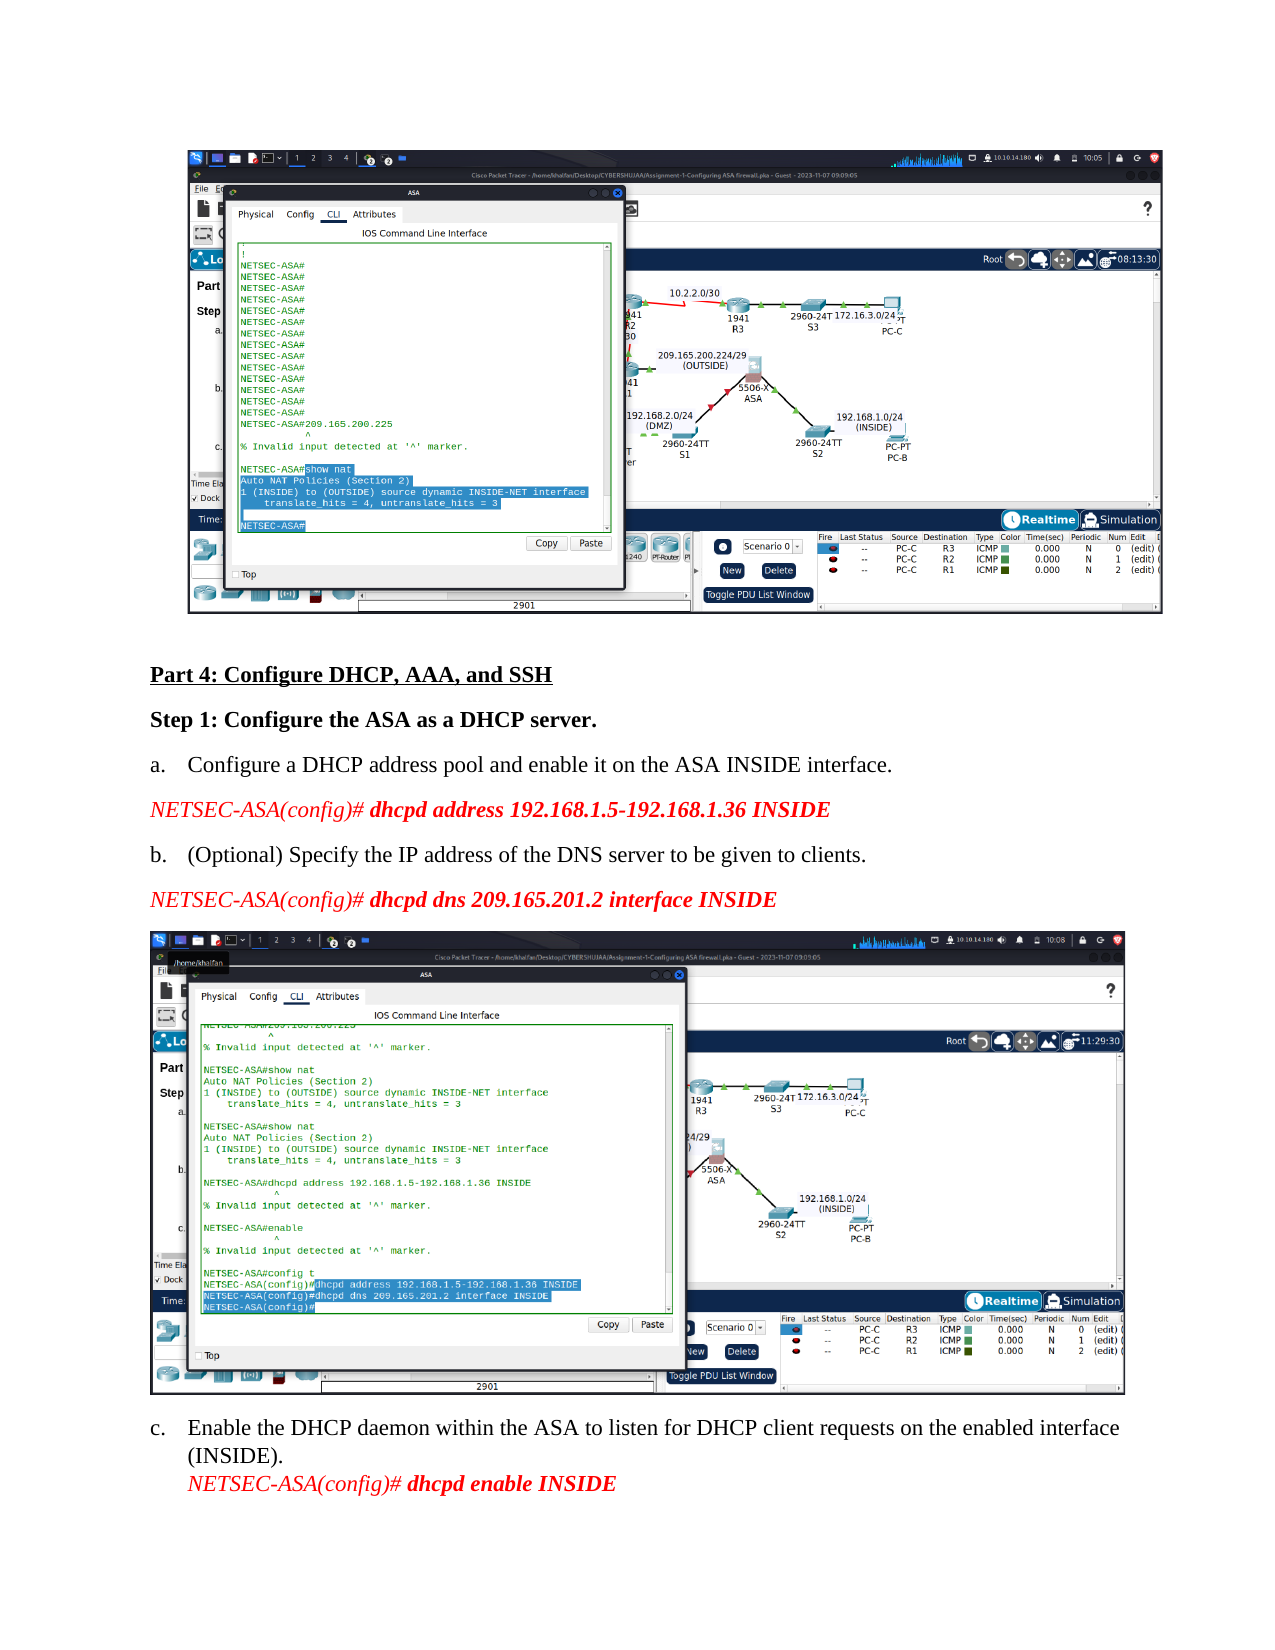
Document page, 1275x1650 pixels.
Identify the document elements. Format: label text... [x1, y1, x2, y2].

text Step 1: Configure the ASA as a DHCP server. [150, 706, 1125, 732]
list Enable the DHCP daemon within the ASA to listen for DHCP client requests on the enabled interface (INSIDE). [150, 1414, 1125, 1468]
text NETSEC-ASA(config)# dhcpd address 192.168.1.5-192.168.1.36 INSIDE [150, 796, 1125, 822]
text Part 4: Configure DHCP, AAA, and SSH [150, 661, 1125, 687]
list (Optional) Specify the IP address of the DNS server to be given to clients. [150, 841, 1125, 867]
list NETSEC-ASA(config)# dhcpd enable INSIDE [187, 1471, 1125, 1497]
text NETSEC-ASA(config)# dhcpd dns 209.165.201.2 interface INSIDE [150, 886, 1125, 913]
picture [150, 931, 1125, 1395]
list Configure a DHCP address pool and enable it on the ASA INSIDE interface. [150, 751, 1125, 777]
picture [187, 150, 1163, 614]
